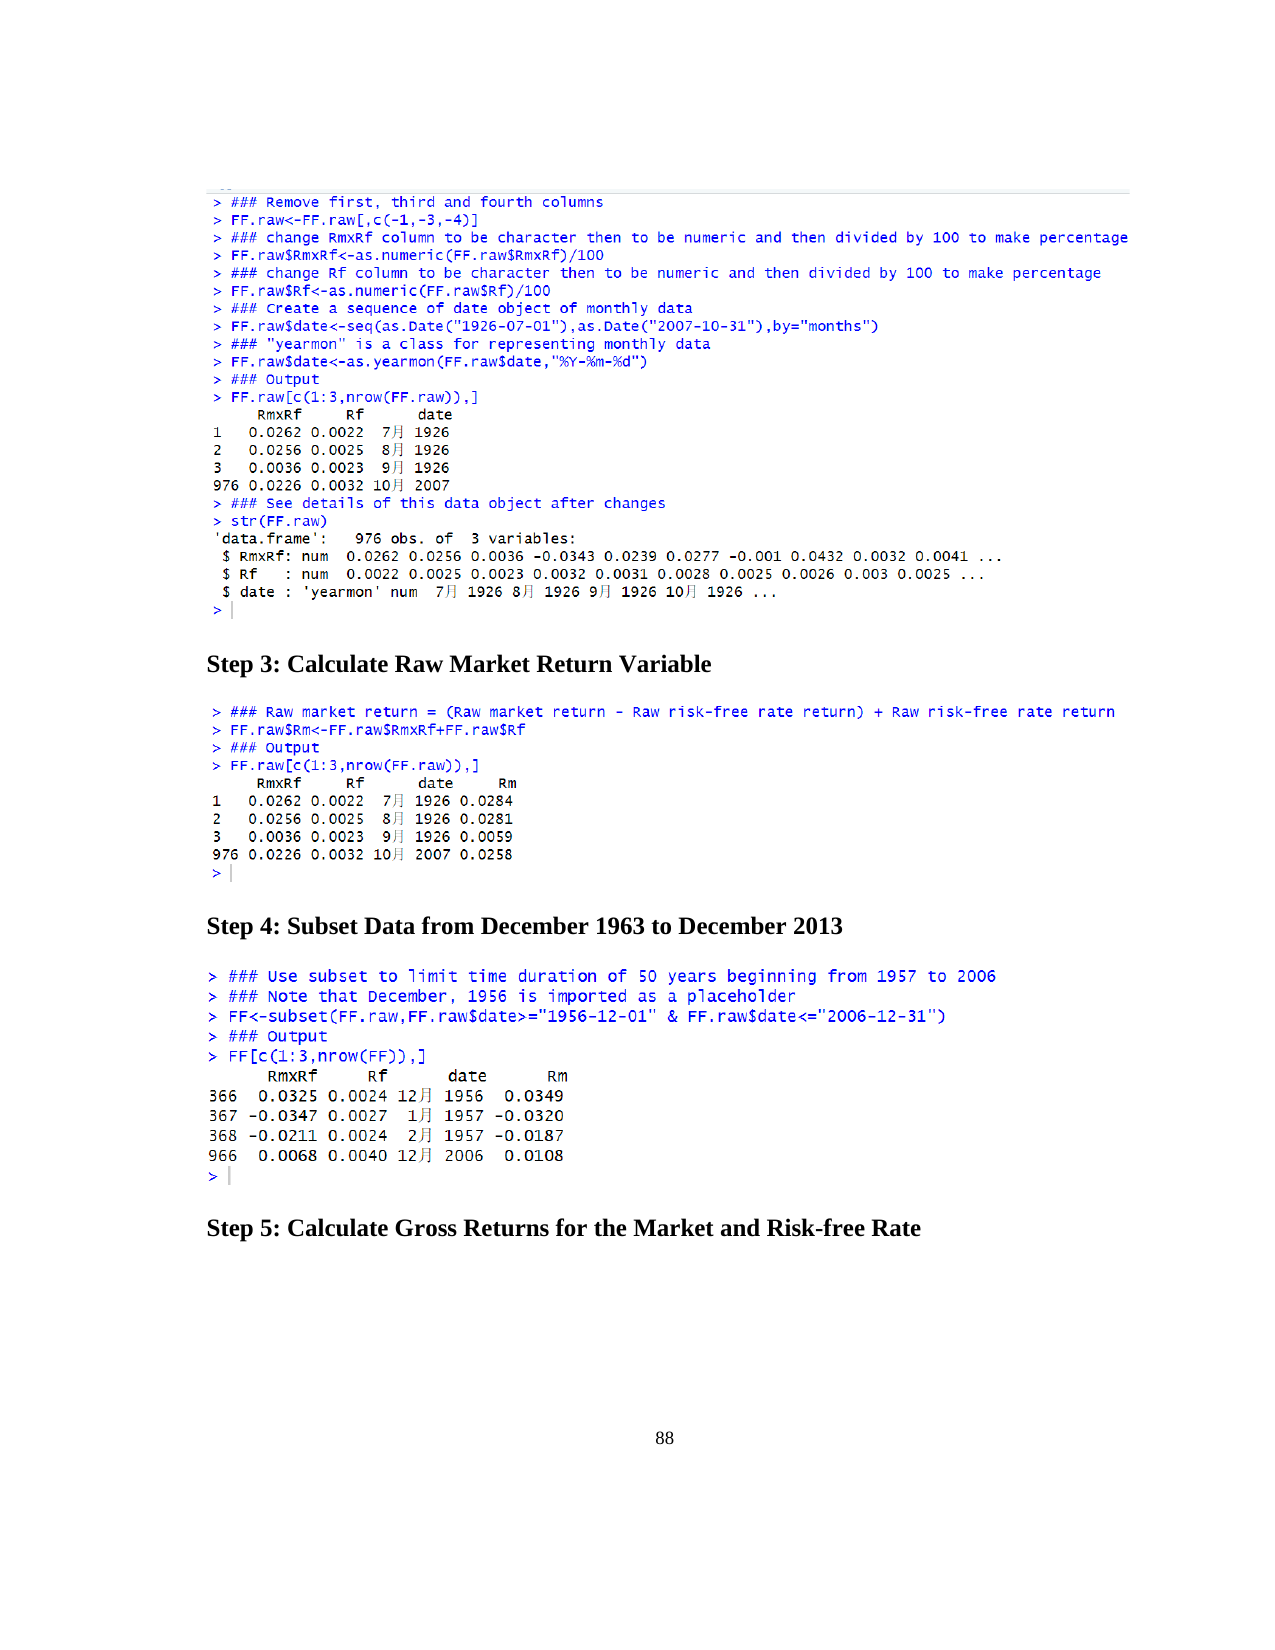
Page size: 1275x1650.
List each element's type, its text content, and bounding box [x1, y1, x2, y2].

picture [206, 968, 1002, 1185]
picture [206, 189, 1130, 620]
text Step 3: Calculate Raw Market Return Variable [156, 649, 1135, 677]
text Step 5: Calculate Gross Returns for the Market and Risk-free Rate [156, 1213, 1135, 1242]
picture [206, 706, 1118, 883]
text Step 4: Subset Data from December 1963 to December 2013 [156, 911, 1135, 940]
